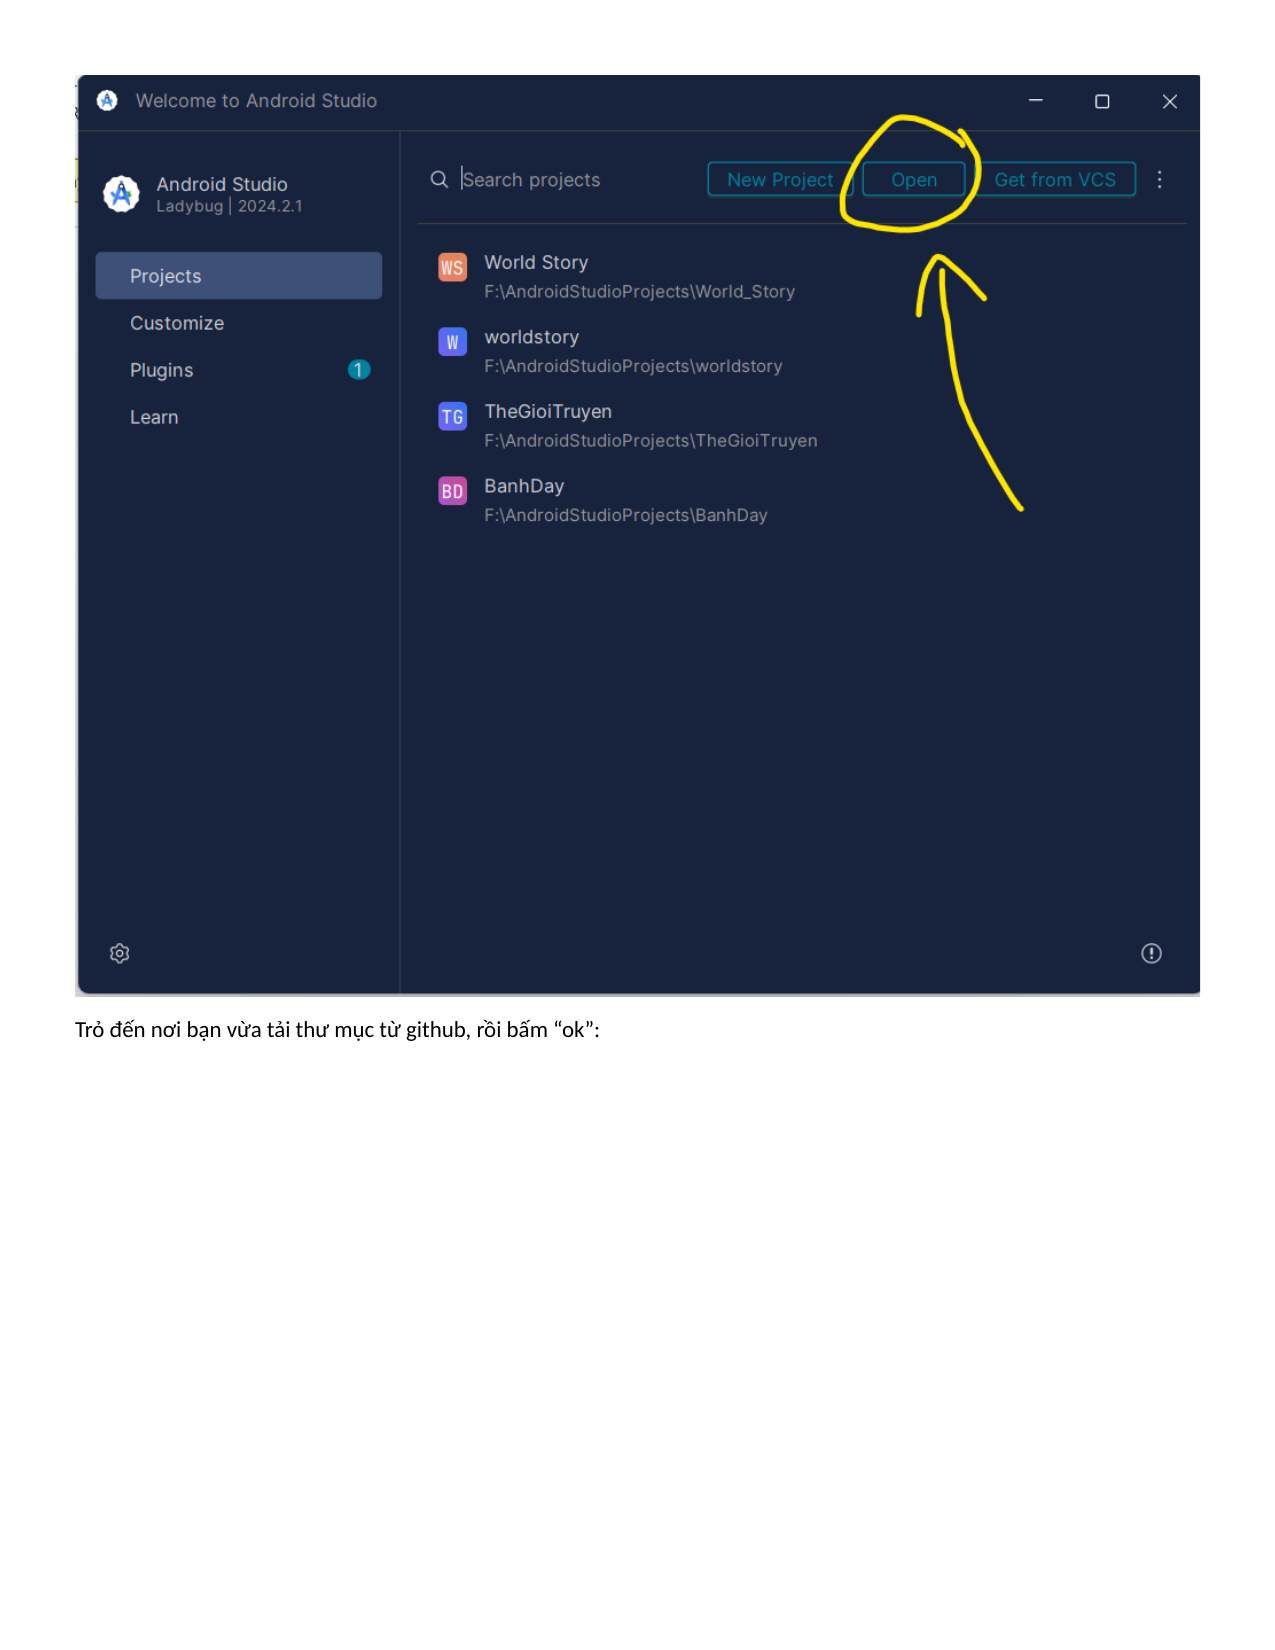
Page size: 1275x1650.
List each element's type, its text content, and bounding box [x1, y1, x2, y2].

picture [75, 75, 1200, 997]
text Trỏ đến nơi bạn vừa tải thư mục từ github, rồi bấm “ok”: [75, 1015, 1200, 1043]
